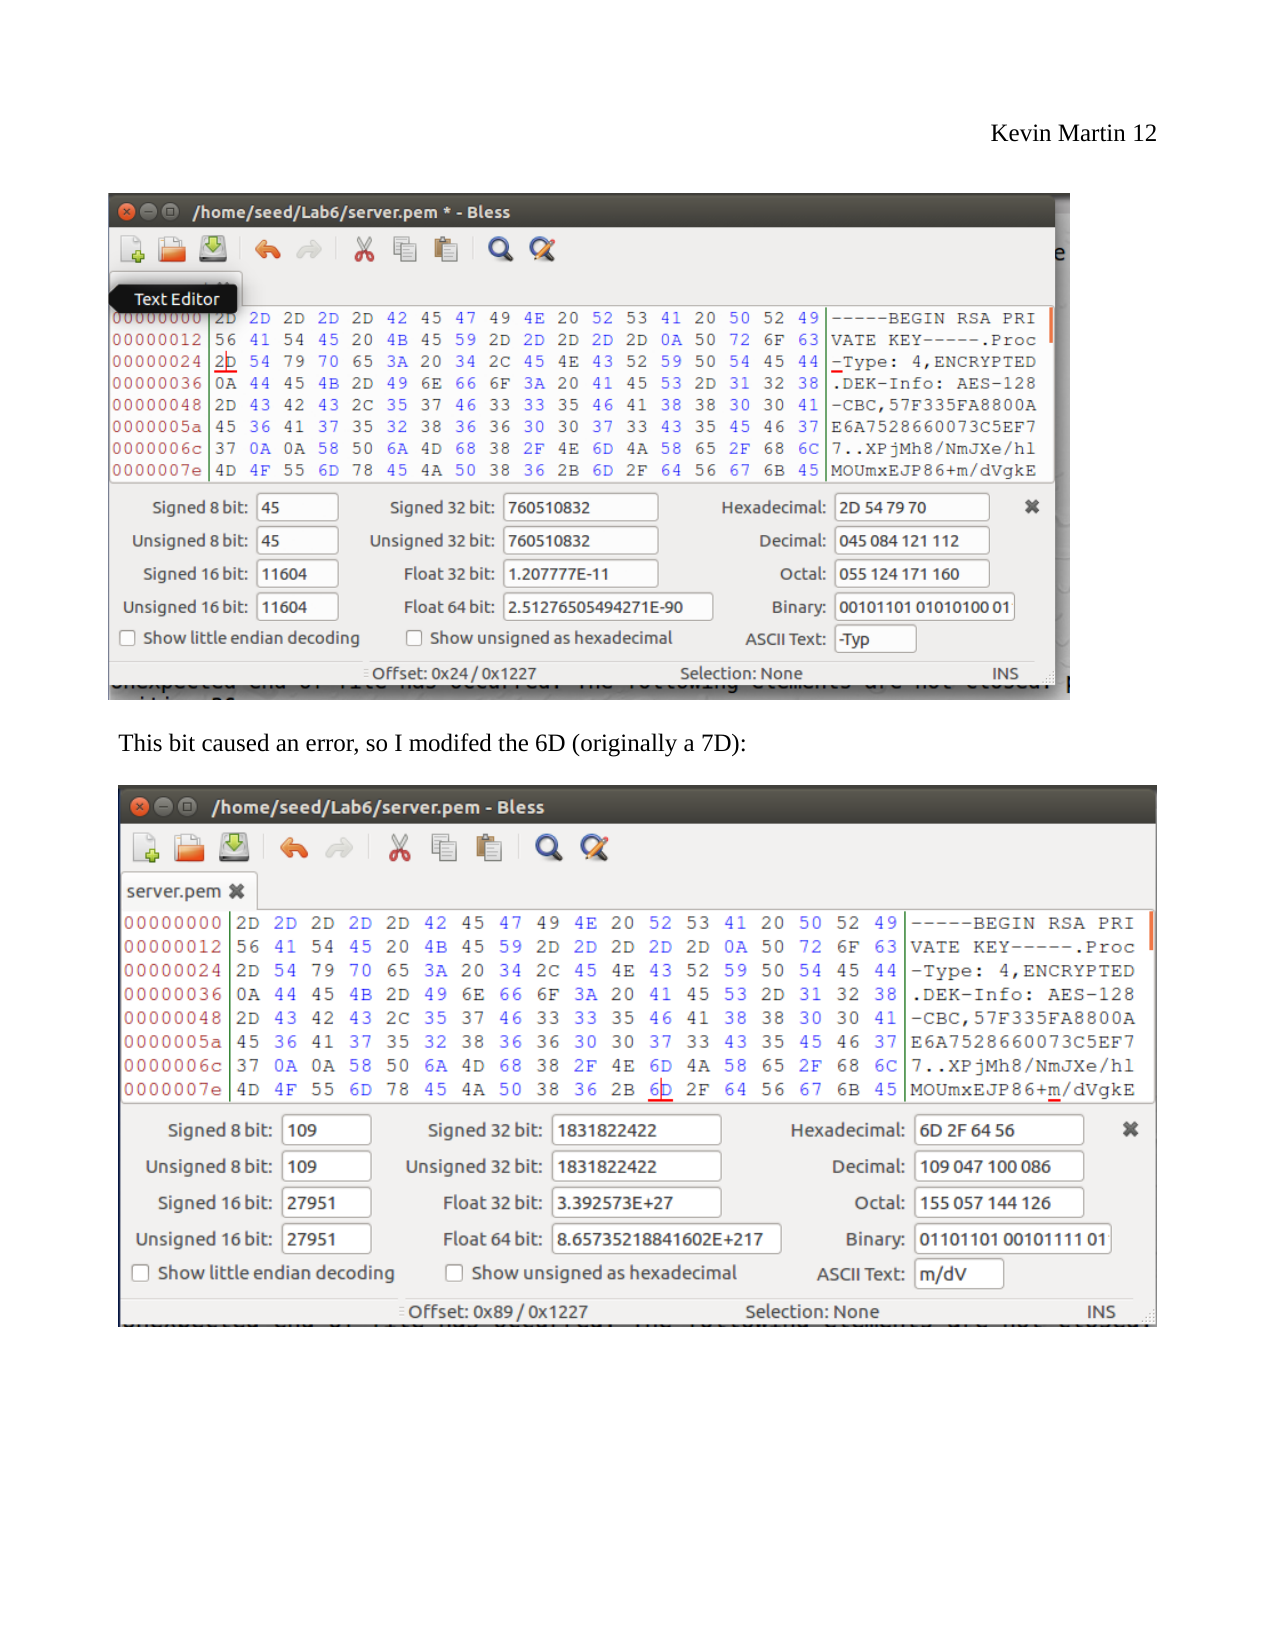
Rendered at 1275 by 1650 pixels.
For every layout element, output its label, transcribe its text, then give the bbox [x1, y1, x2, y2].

text This bit caused an error, so I modifed the 6D (originally a 7D): [118, 728, 1157, 757]
picture [118, 785, 1157, 1327]
picture [108, 193, 1070, 700]
